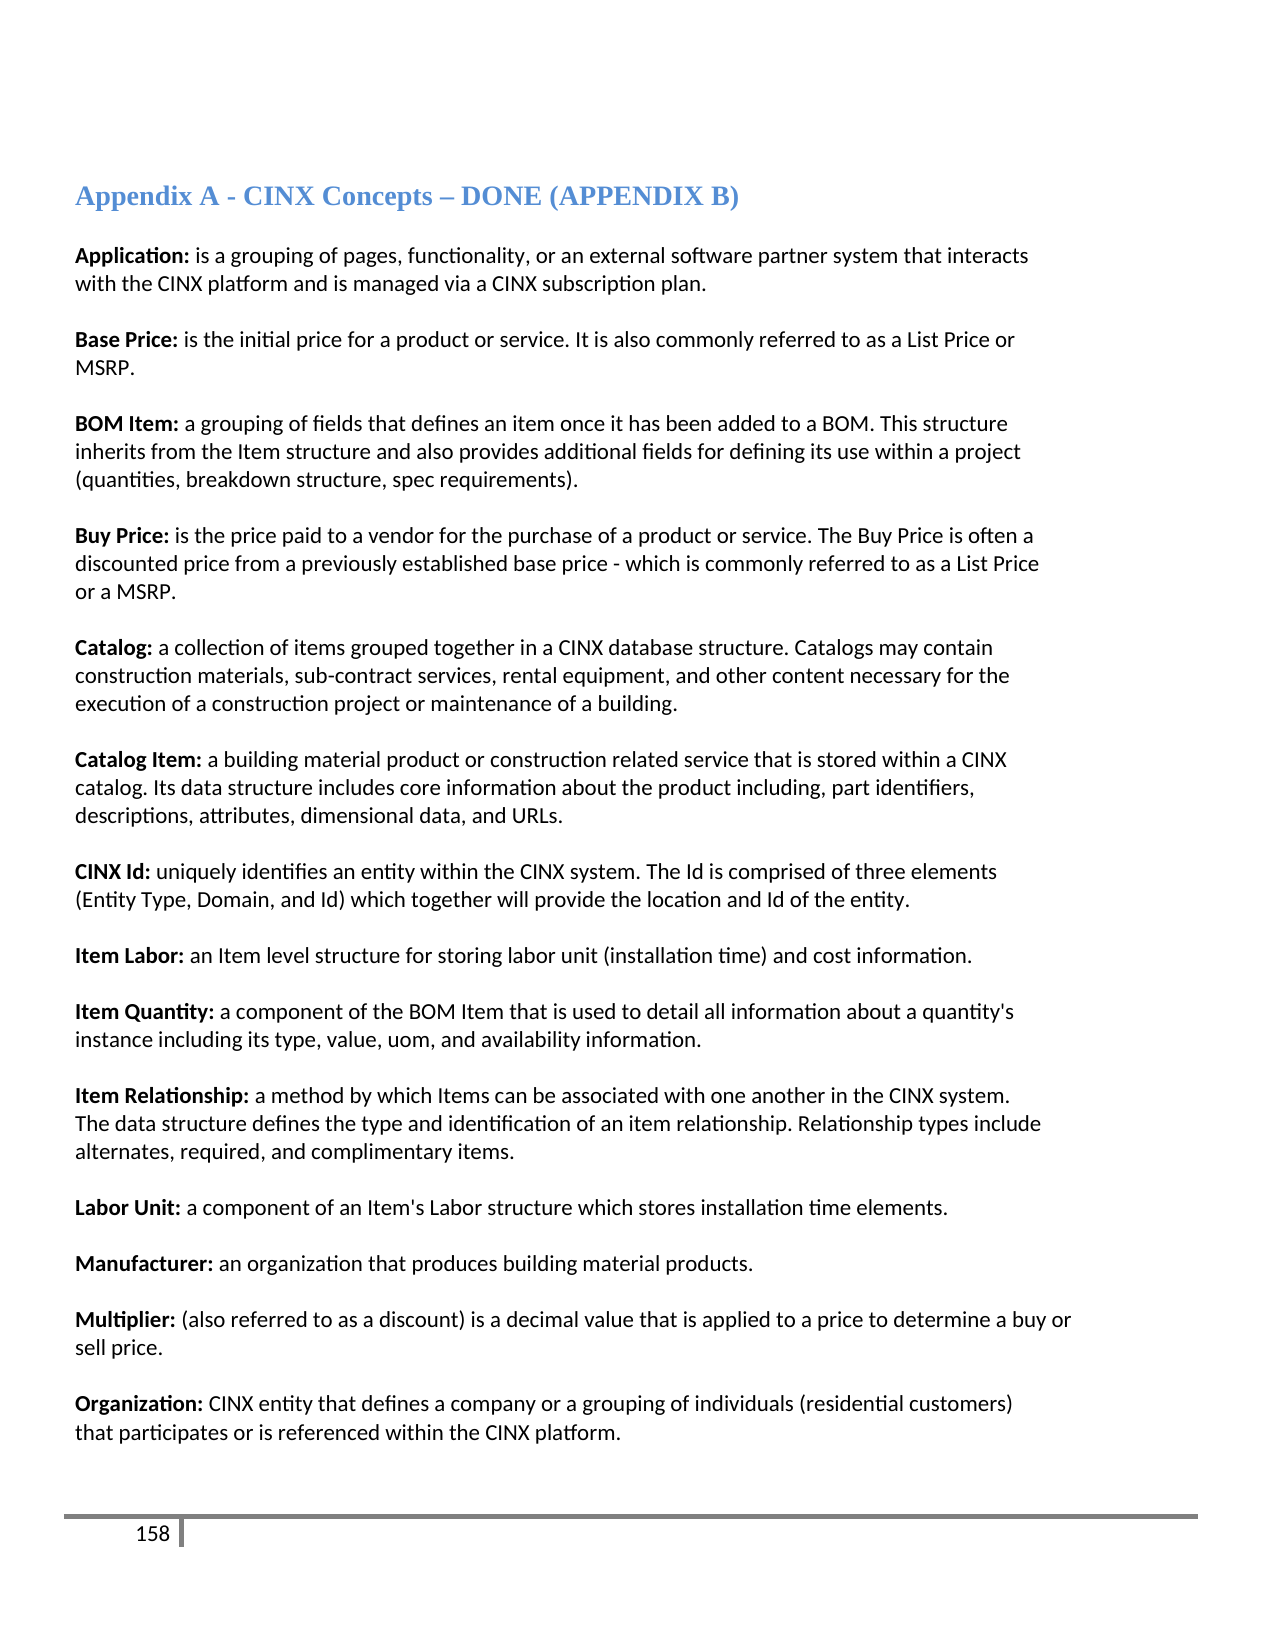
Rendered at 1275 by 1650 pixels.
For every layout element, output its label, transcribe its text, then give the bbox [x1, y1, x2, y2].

text Manufacturer: an organization that produces building material products. [75, 1249, 1209, 1277]
text Organization: CINX entity that defines a company or a grouping of individuals (residential customers) [75, 1389, 1209, 1418]
text Base Price: is the initial price for a product or service. It is also commonly referred to as a List Price or [75, 325, 1209, 353]
text (Entity Type, Domain, and Id) which together will provide the location and Id of the entity. [75, 885, 1209, 913]
text Item Quantity: a component of the BOM Item that is used to detail all information about a quantity's [75, 997, 1209, 1025]
text inherits from the Item structure and also provides additional fields for defining its use within a project [75, 437, 1209, 465]
text Labor Unit: a component of an Item's Labor structure which stores installation time elements. [75, 1193, 1209, 1221]
text with the CINX platform and is managed via a CINX subscription plan. [75, 269, 1209, 297]
text execution of a construction project or maintenance of a building. [75, 689, 1209, 717]
text Buy Price: is the price paid to a vendor for the purchase of a product or service. The Buy Price is often a [75, 521, 1209, 549]
text CINX Id: uniquely identifies an entity within the CINX system. The Id is comprised of three elements [75, 857, 1209, 885]
text construction materials, sub-contract services, rental equipment, and other content necessary for the [75, 661, 1209, 689]
text instance including its type, value, uom, and availability information. [75, 1025, 1209, 1053]
text BOM Item: a grouping of fields that defines an item once it has been added to a BOM. This structure [75, 409, 1209, 437]
text or a MSRP. [75, 577, 1209, 605]
text alternates, required, and complimentary items. [75, 1137, 1209, 1165]
text (quantities, breakdown structure, spec requirements). [75, 465, 1209, 493]
text catalog. Its data structure includes core information about the product including, part identifiers, [75, 773, 1209, 801]
text Item Labor: an Item level structure for storing labor unit (installation time) and cost information. [75, 941, 1209, 969]
text discounted price from a previously established base price - which is commonly referred to as a List Price [75, 549, 1209, 577]
subtitle Appendix A - CINX Concepts – DONE (APPENDIX B) [75, 179, 1209, 212]
text descriptions, attributes, dimensional data, and URLs. [75, 801, 1209, 829]
text Multiplier: (also referred to as a discount) is a decimal value that is applied to a price to determine a buy or [75, 1306, 1209, 1333]
text Catalog: a collection of items grouped together in a CINX database structure. Catalogs may contain [75, 633, 1209, 661]
text Item Relationship: a method by which Items can be associated with one another in the CINX system. [75, 1081, 1209, 1109]
text The data structure defines the type and identification of an item relationship. Relationship types include [75, 1109, 1209, 1137]
text MSRP. [75, 353, 1209, 381]
text Application: is a grouping of pages, functionality, or an external software partner system that interacts [75, 241, 1209, 269]
text that participates or is referenced within the CINX platform. [75, 1418, 1209, 1446]
text Catalog Item: a building material product or construction related service that is stored within a CINX [75, 745, 1209, 773]
text sell price. [75, 1333, 1209, 1362]
